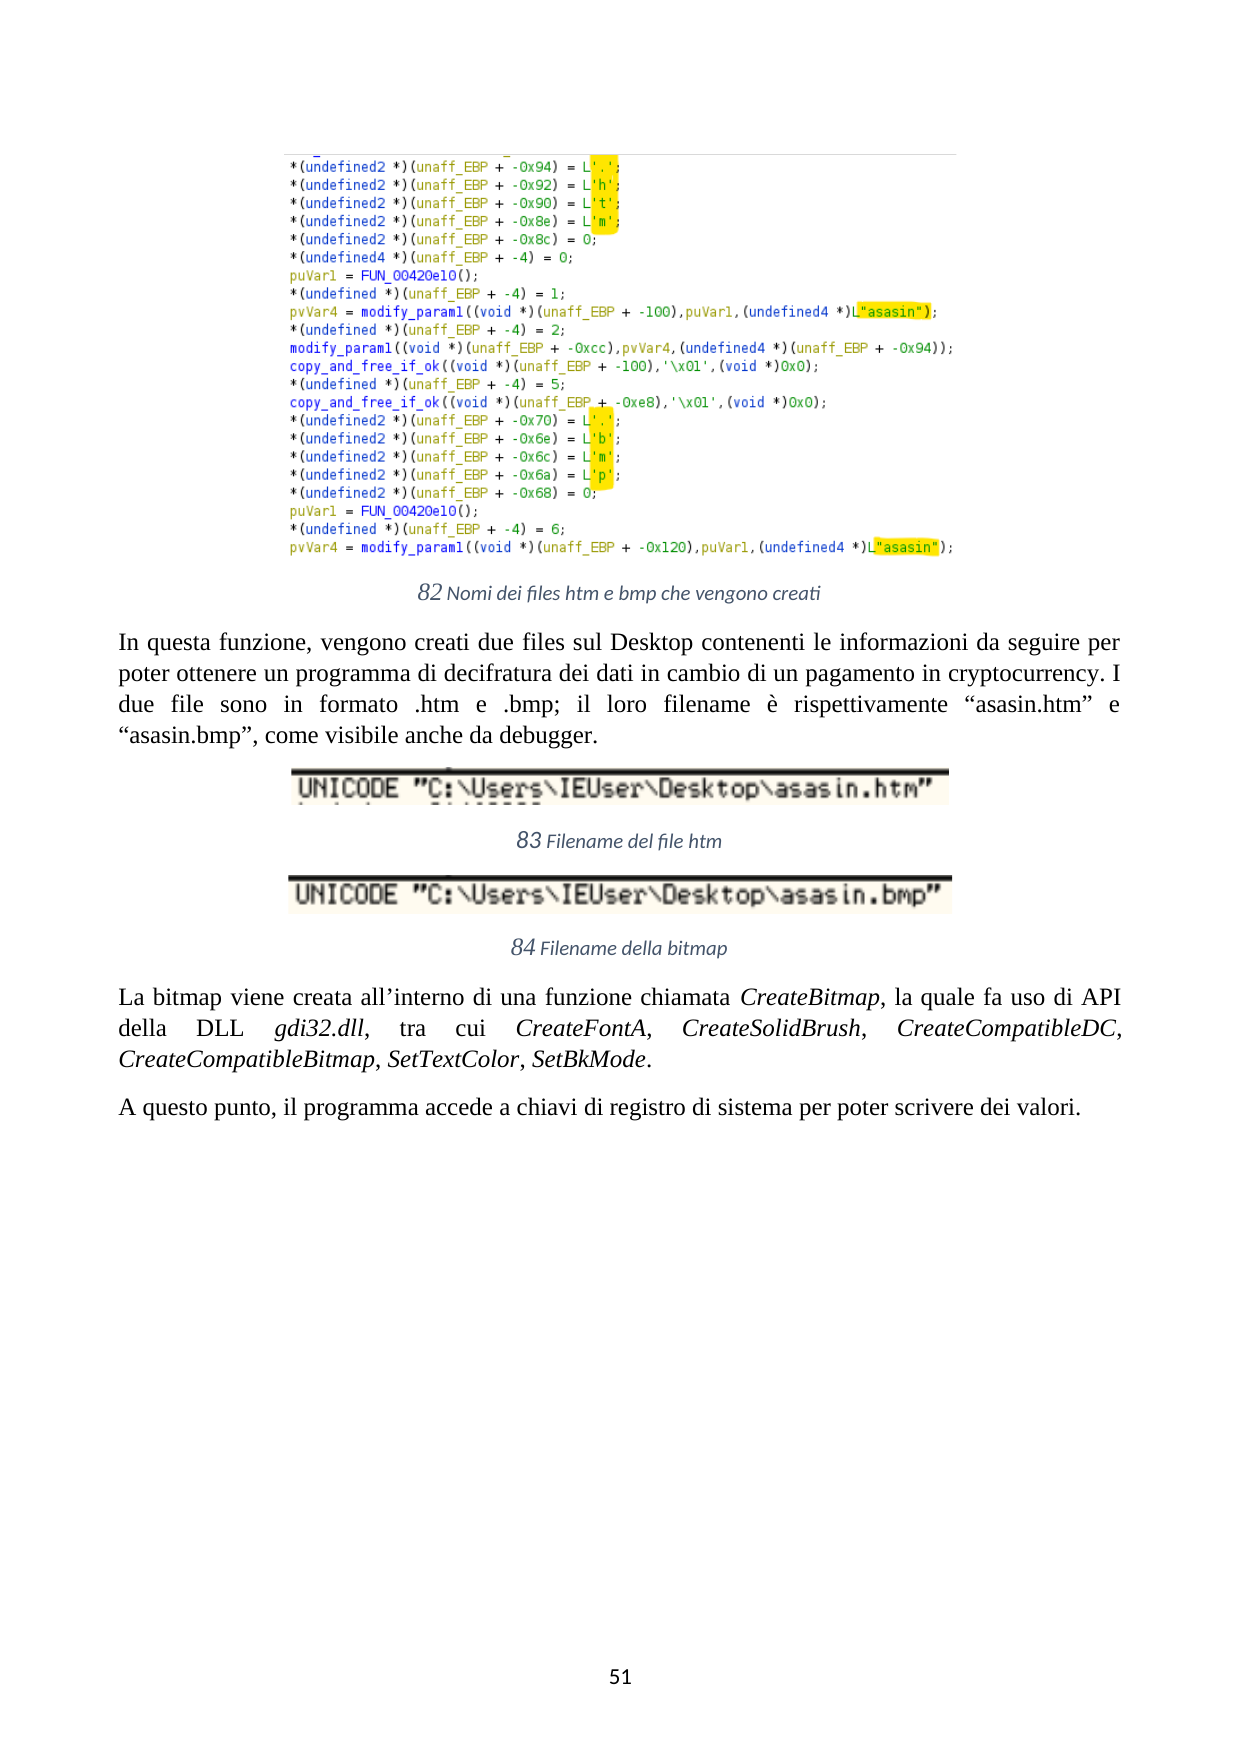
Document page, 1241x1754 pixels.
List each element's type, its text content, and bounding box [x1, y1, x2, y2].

text A questo punto, il programma accede a chiavi di registro di sistema per poter scrivere dei valori. [118, 1092, 1122, 1120]
picture [291, 767, 949, 805]
text 83 Filename del file htm [118, 824, 1122, 855]
picture [284, 147, 957, 559]
text 84 Filename della bitmap [118, 932, 1122, 961]
picture [288, 875, 953, 914]
text 82 Nomi dei files htm e bmp che vengono creati [118, 577, 1122, 606]
text In questa funzione, vengono creati due files sul Desktop contenenti le informazioni da seguire per poter ottenere un programma di decifratura dei dati in cambio di un pagamento in cryptocurrency. I due file sono in formato .htm e .bmp; il loro filename è rispettivamente “asasin.htm” e “asasin.bmp”, come visibile anche da debugger. [118, 627, 1122, 749]
text La bitmap viene creata all’interno di una funzione chiamata CreateBitmap, la quale fa uso di API della DLL gdi32.dll, tra cui CreateFontA, CreateSolidBrush, CreateCompatibleDC, CreateCompatibleBitmap, SetTextColor, SetBkMode. [118, 982, 1122, 1073]
